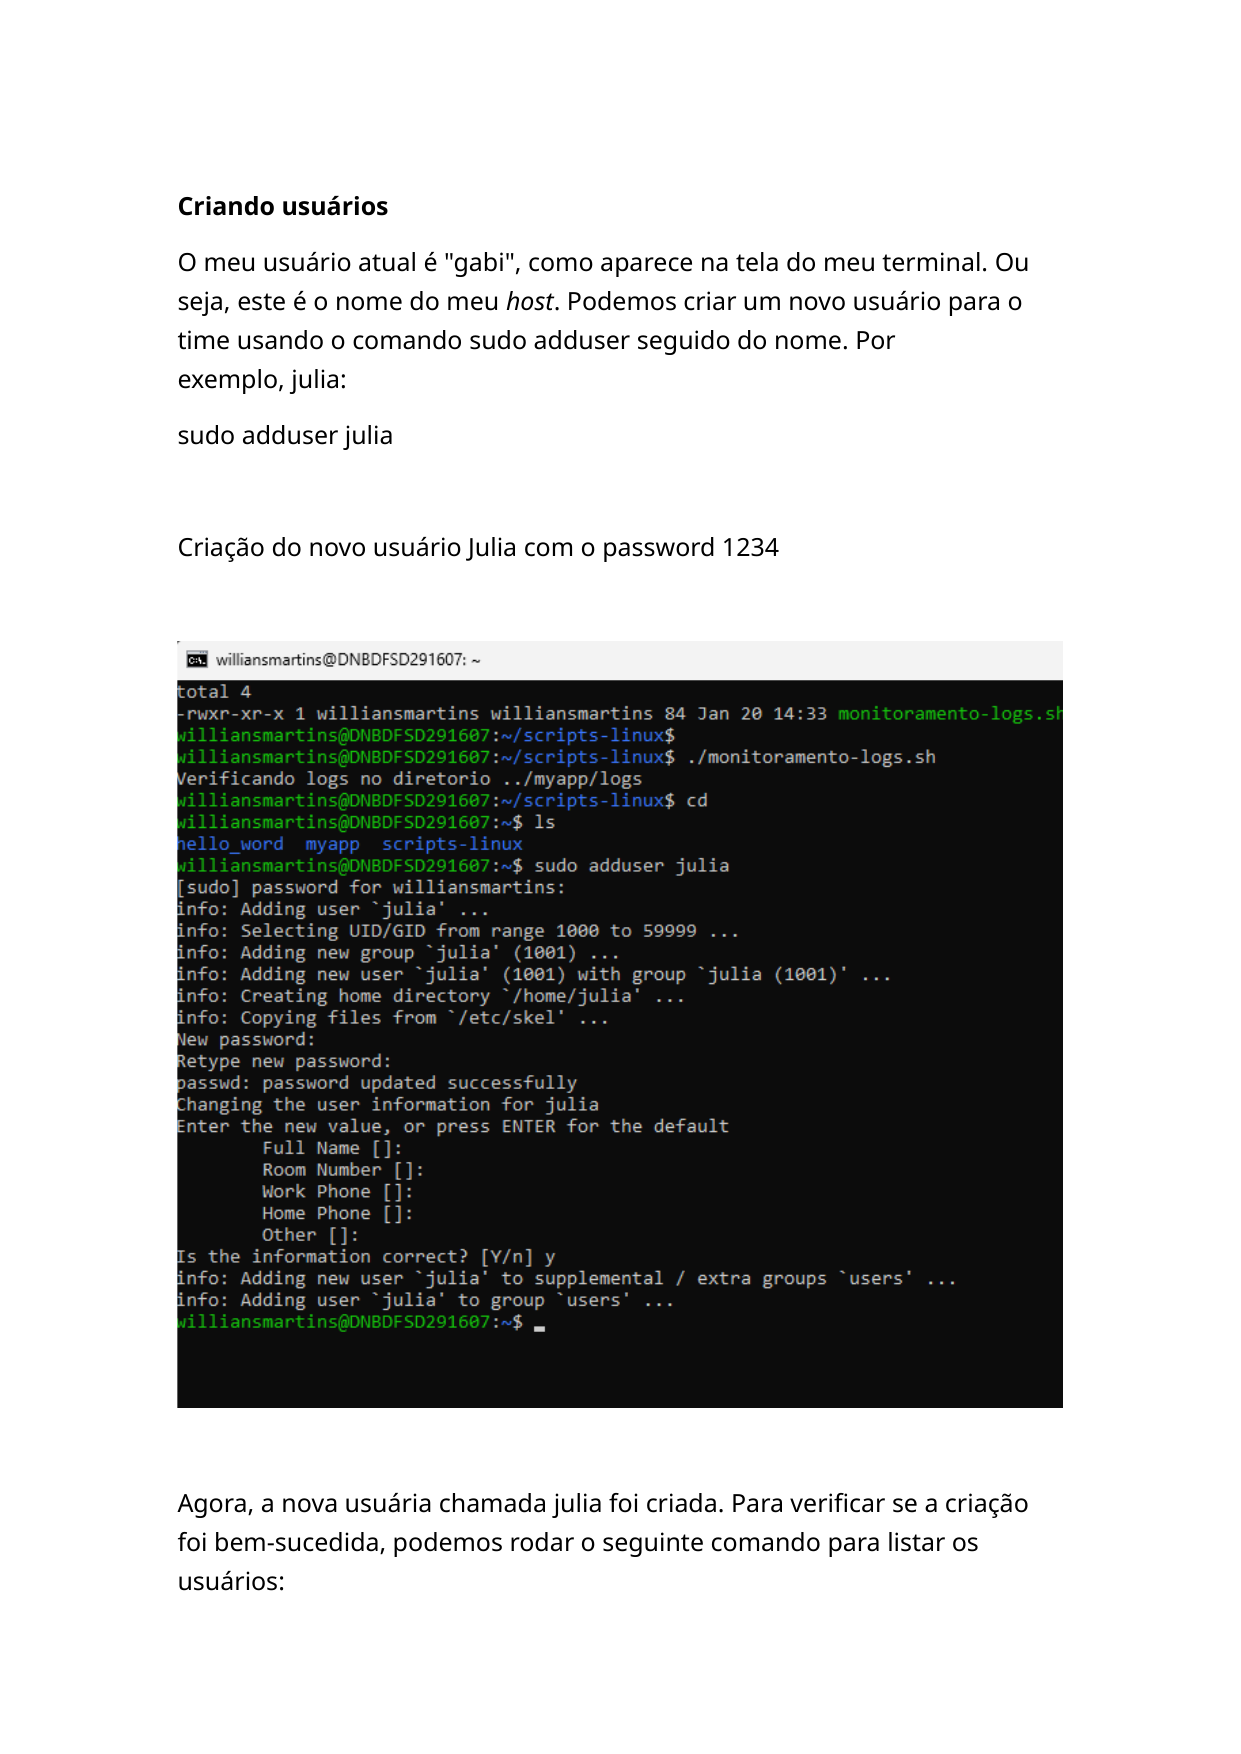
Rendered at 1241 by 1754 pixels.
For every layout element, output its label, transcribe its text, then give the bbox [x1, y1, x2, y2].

text Criação do novo usuário Julia com o password 1234 [177, 529, 1063, 564]
text sudo adduser julia [177, 418, 1063, 452]
picture [177, 641, 1063, 1408]
text O meu usuário atual é "gabi", como aparece na tela do meu terminal. Ou seja, este é o nome do meu host. Podemos criar um novo usuário para o time usando o comando sudo adduser seguido do nome. Por exemplo, julia: [177, 244, 1063, 396]
text Agora, a nova usuária chamada julia foi criada. Para verificar se a criação foi bem-sucedida, podemos rodar o seguinte comando para listar os usuários: [177, 1485, 1063, 1598]
text Criando usuários [177, 189, 1063, 223]
